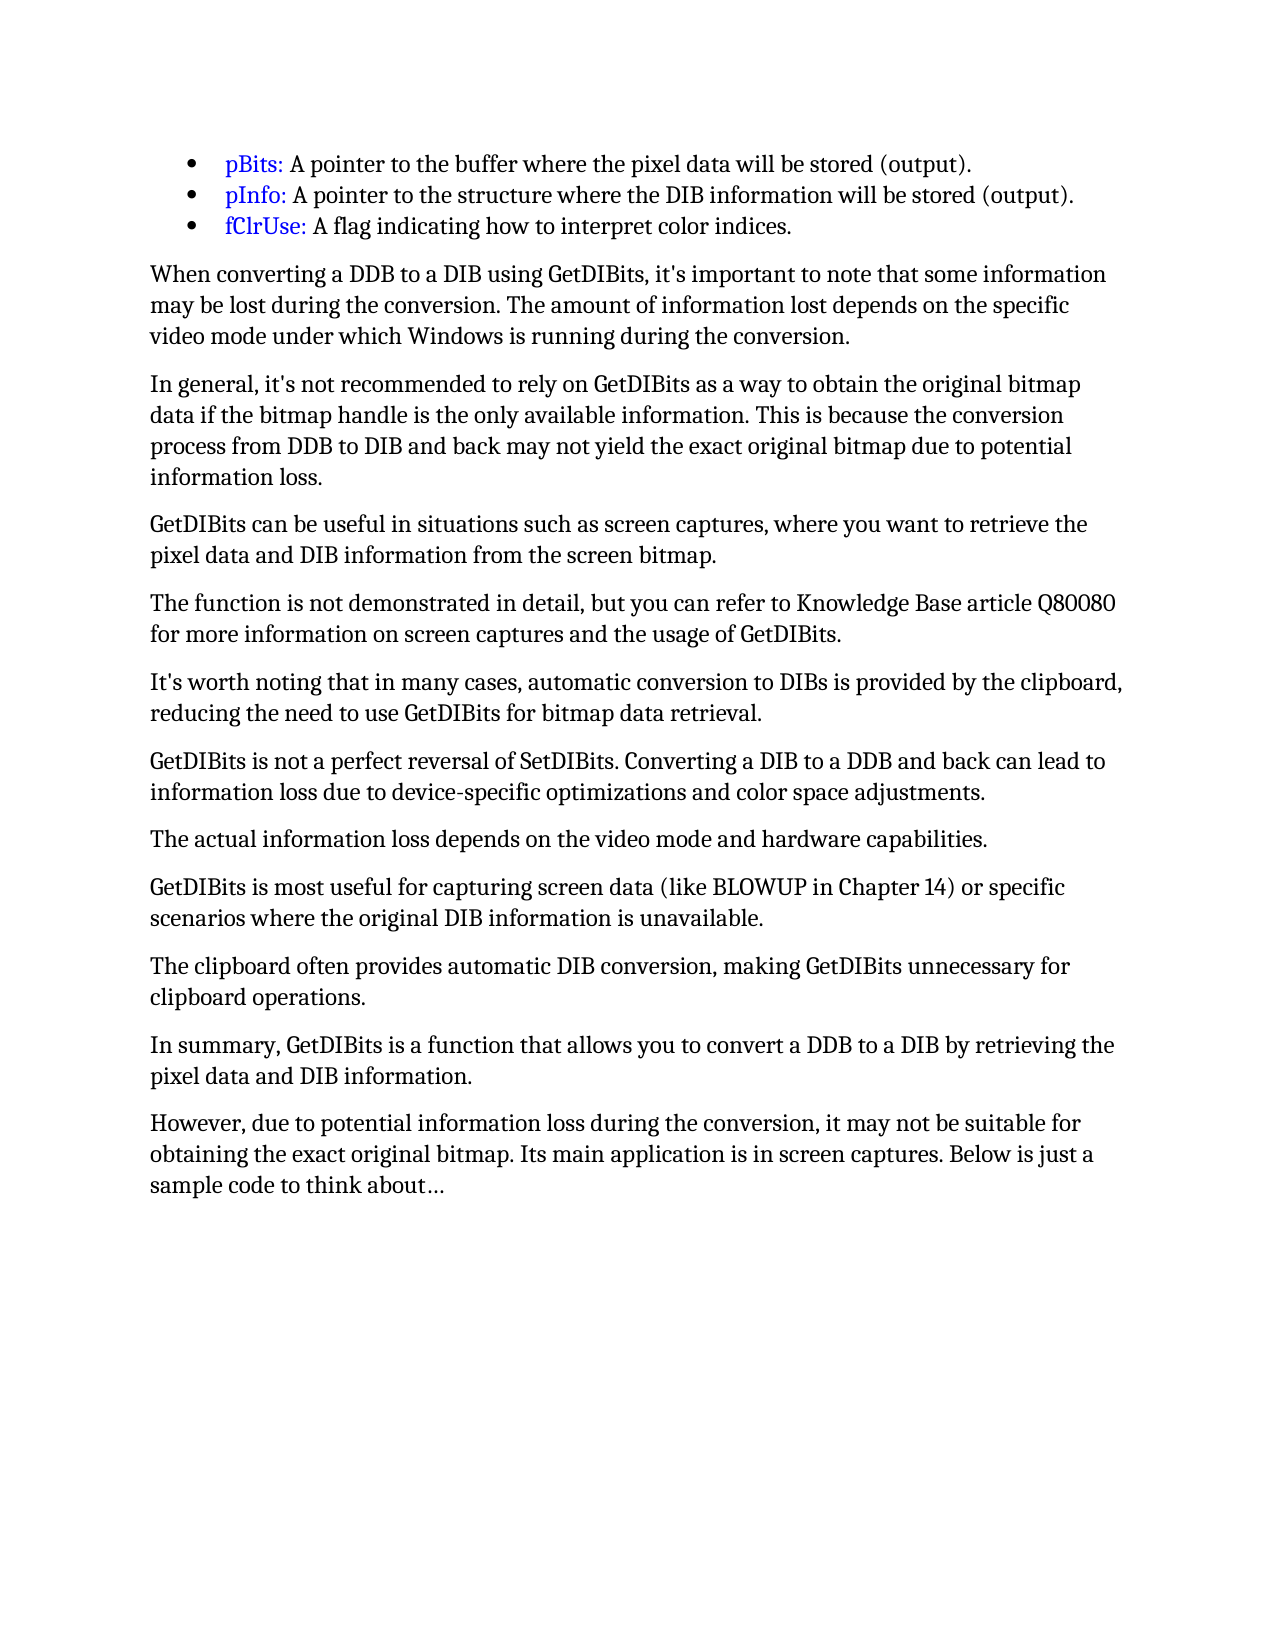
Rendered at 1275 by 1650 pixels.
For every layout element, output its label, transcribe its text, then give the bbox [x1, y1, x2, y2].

text It's worth noting that in many cases, automatic conversion to DIBs is provided by the clipboard, reducing the need to use GetDIBits for bitmap data retrieval. [150, 668, 1125, 728]
list pBits: A pointer to the buffer where the pixel data will be stored (output). [187, 150, 1125, 179]
text GetDIBits is most useful for capturing screen data (like BLOWUP in Chapter 14) or specific scenarios where the original DIB information is unavailable. [150, 873, 1125, 933]
text The actual information loss depends on the video mode and hardware capabilities. [150, 825, 1125, 854]
list fClrUse: A flag indicating how to interpret color indices. [187, 212, 1125, 241]
text In general, it's not recommended to rely on GetDIBits as a way to obtain the original bitmap data if the bitmap handle is the only available information. This is because the conversion process from DDB to DIB and back may not yield the exact original bitmap due to potential information loss. [150, 369, 1125, 491]
text GetDIBits can be useful in situations such as screen captures, where you want to retrieve the pixel data and DIB information from the screen bitmap. [150, 510, 1125, 570]
text The function is not demonstrated in detail, but you can refer to Knowledge Base article Q80080 for more information on screen captures and the usage of GetDIBits. [150, 589, 1125, 649]
list pInfo: A pointer to the structure where the DIB information will be stored (output). [187, 181, 1125, 210]
text When converting a DDB to a DIB using GetDIBits, it's important to note that some information may be lost during the conversion. The amount of information lost depends on the specific video mode under which Windows is running during the conversion. [150, 260, 1125, 351]
text However, due to potential information loss during the conversion, it may not be suitable for obtaining the exact original bitmap. Its main application is in screen captures. Below is just a sample code to think about… [150, 1109, 1125, 1200]
text GetDIBits is not a perfect reversal of SetDIBits. Converting a DIB to a DDB and back can lead to information loss due to device-specific optimizations and color space adjustments. [150, 747, 1125, 806]
text The clipboard often provides automatic DIB conversion, making GetDIBits unnecessary for clipboard operations. [150, 952, 1125, 1012]
text In summary, GetDIBits is a function that allows you to convert a DDB to a DIB by retrieving the pixel data and DIB information. [150, 1031, 1125, 1090]
